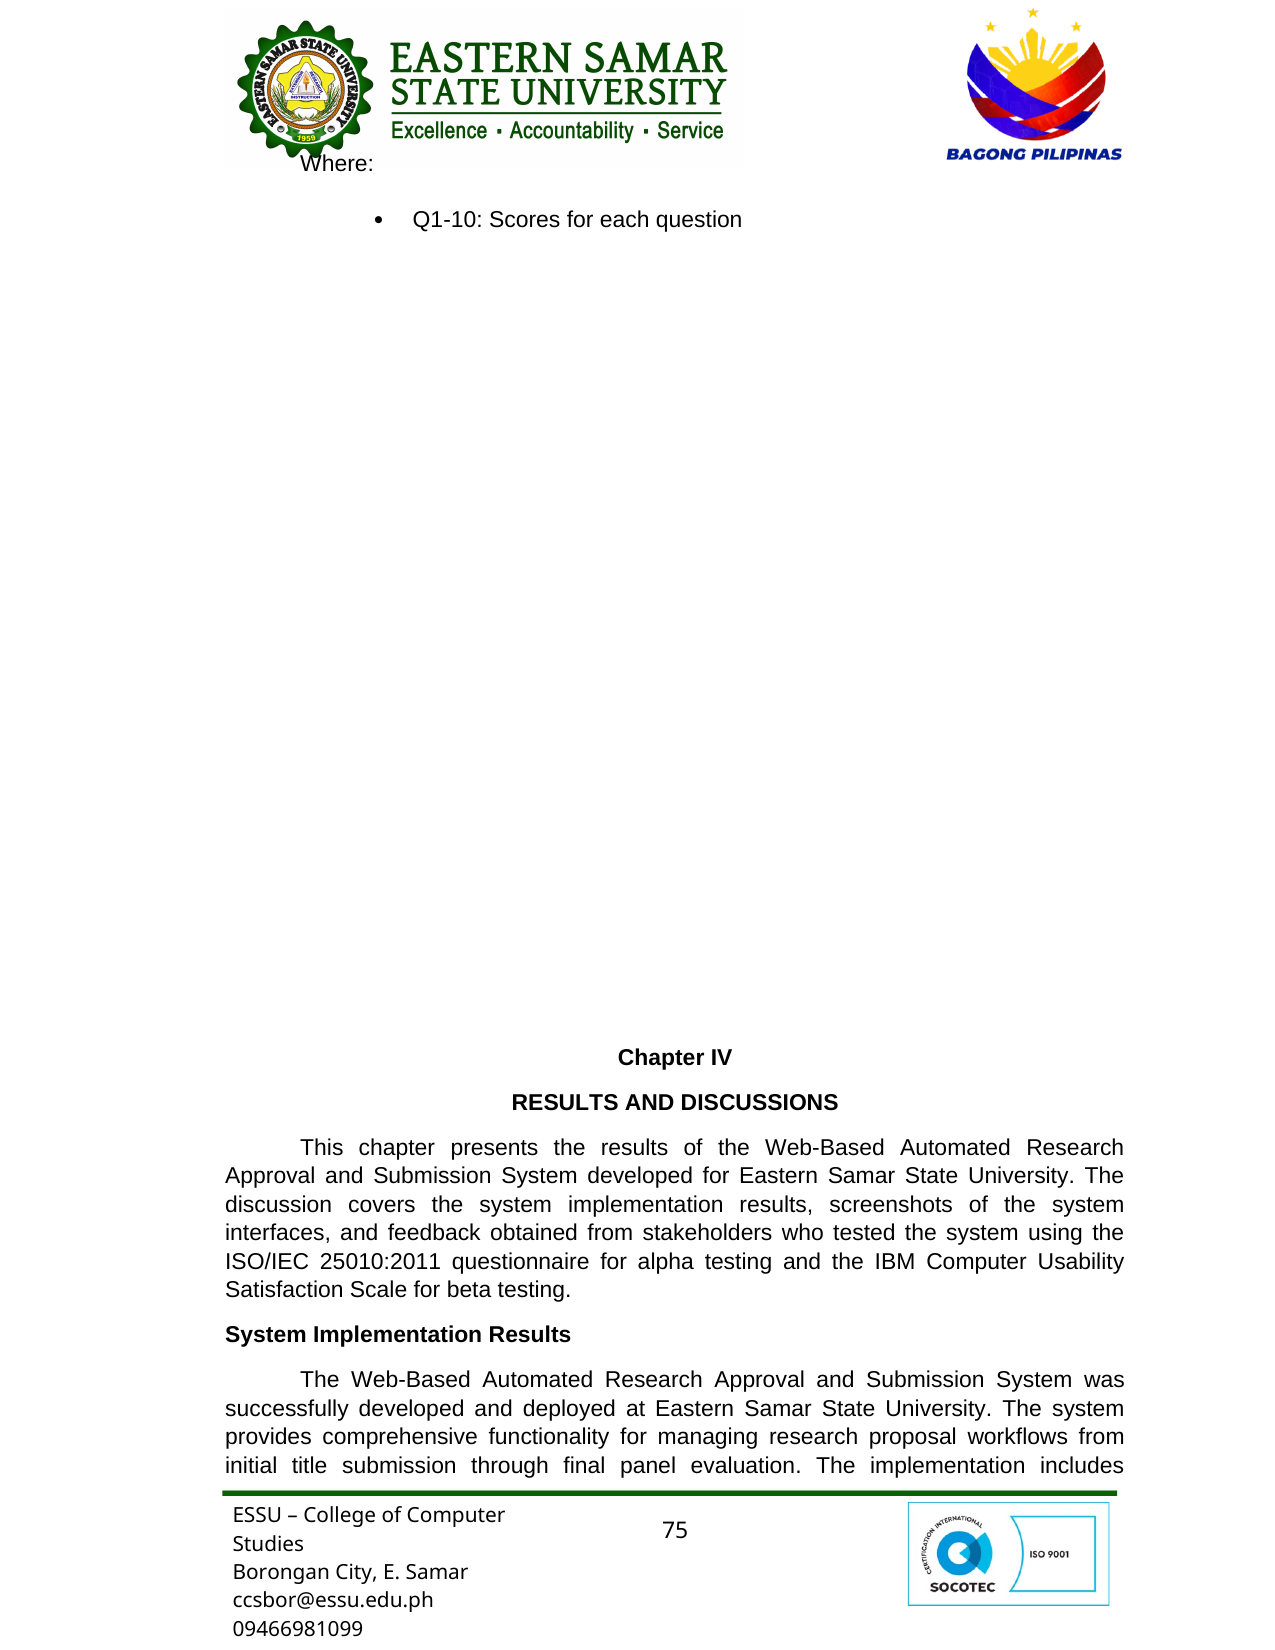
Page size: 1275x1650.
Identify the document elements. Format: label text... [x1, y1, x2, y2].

text RESULTS AND DISCUSSIONS [225, 1089, 1125, 1115]
picture [907, 1502, 1110, 1604]
text This chapter presents the results of the Web-Based Automated Research Approval and Submission System developed for Eastern Samar State University. The discussion covers the system implementation results, screenshots of the system interfaces, and feedback obtained from stakeholders who tested the system using the ISO/IEC 25010:2011 questionnaire for alpha testing and the IBM Computer Usability Satisfaction Scale for beta testing. [225, 1134, 1125, 1302]
picture [225, 9, 743, 150]
picture [941, 4, 1125, 150]
text Chapter IV [225, 1044, 1125, 1070]
text System Implementation Results [225, 1321, 1125, 1348]
picture [222, 1488, 1118, 1498]
text Where: [225, 150, 1125, 176]
list Q1-10: Scores for each question [375, 206, 1125, 232]
